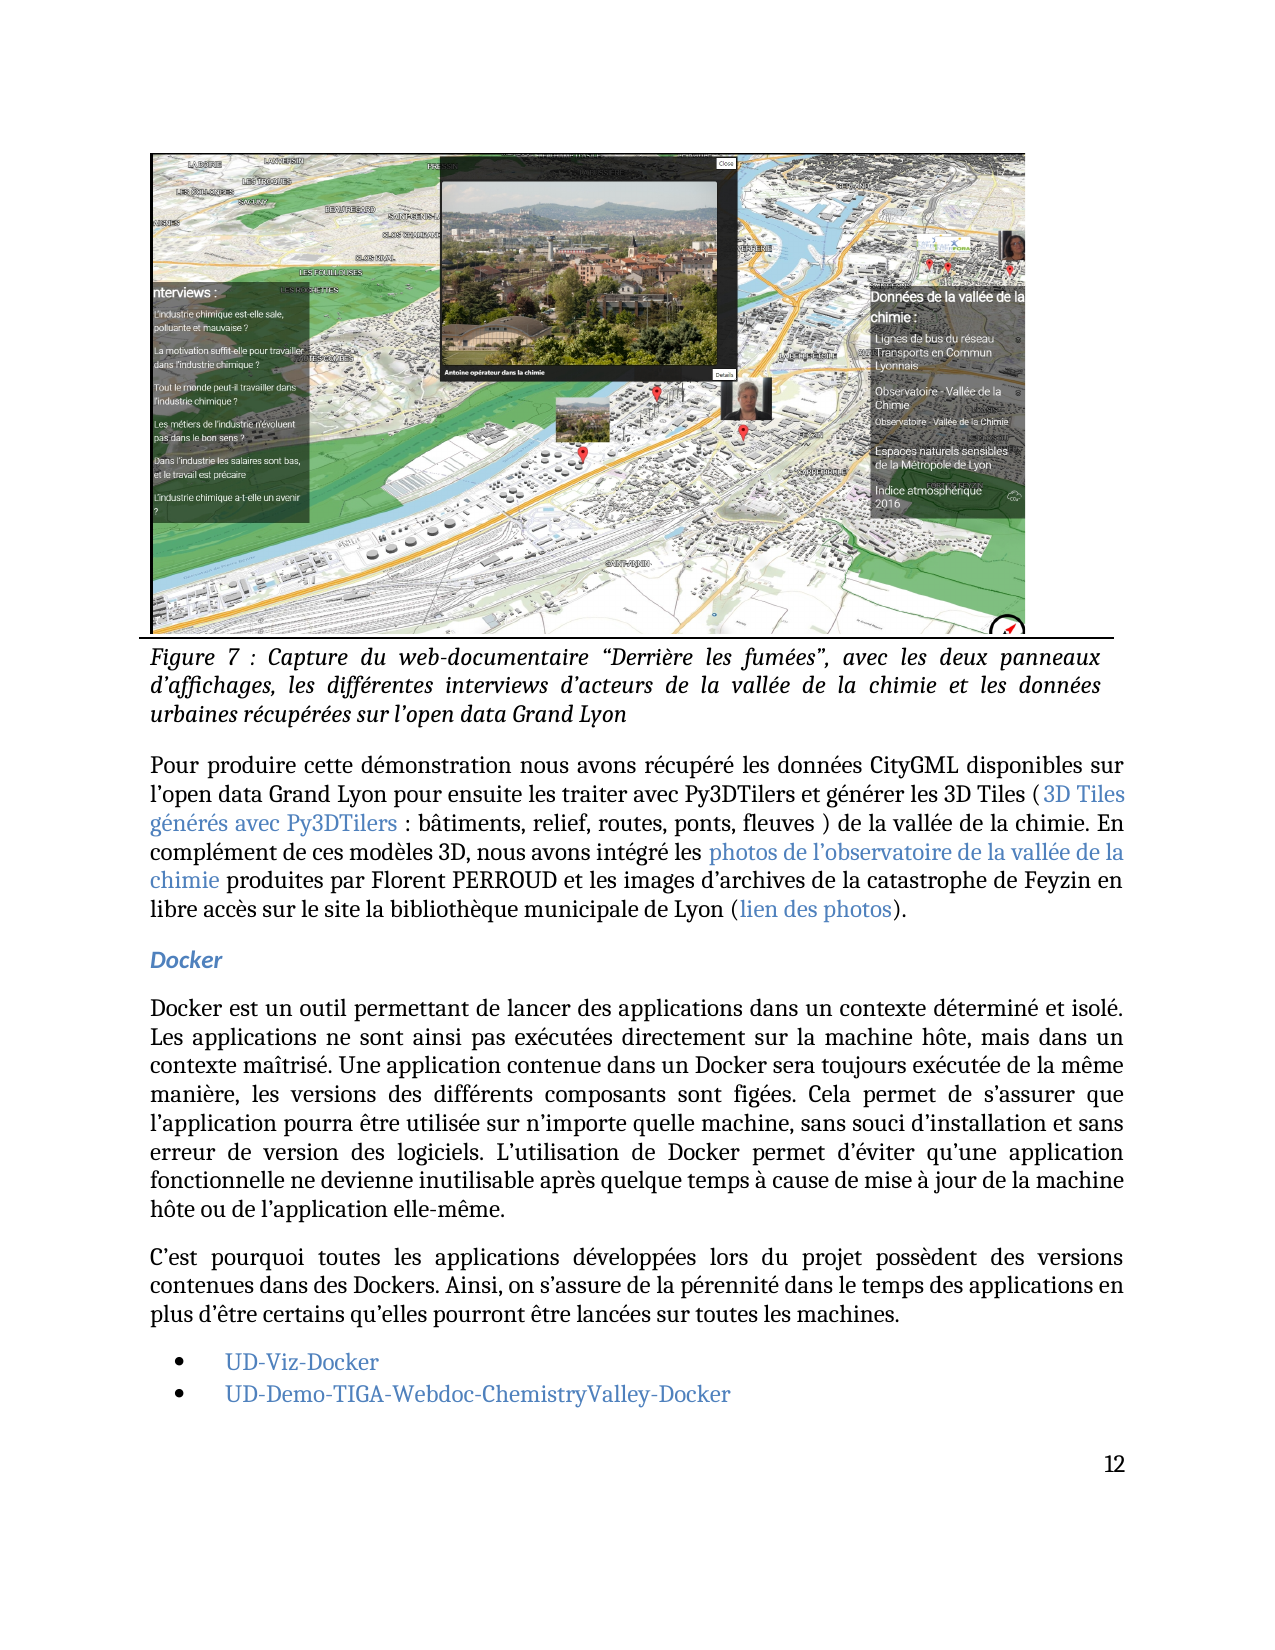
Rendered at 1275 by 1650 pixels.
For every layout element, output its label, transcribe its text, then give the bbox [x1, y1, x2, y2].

picture [150, 153, 1025, 634]
subtitle Docker [150, 944, 1125, 975]
list UD-Demo-TIGA-Webdoc-ChemistryValley-Docker [175, 1380, 1125, 1409]
text C’est pourquoi toutes les applications développées lors du projet possèdent des versions contenues dans des Dockers. Ainsi, on s’assure de la pérennité dans le temps des applications en plus d’être certains qu’elles pourront être lancées sur toutes les machines. [150, 1242, 1125, 1329]
list UD-Viz-Docker [175, 1347, 1125, 1376]
table_cell Figure 7 : Capture du web-documentaire “Derrière les fumées”, avec les deux panneaux d’affichages, les différentes interviews d’acteurs de la vallée de la chimie et les données urbaines récupérées sur l’open data Grand Lyon [139, 639, 1114, 732]
text Docker est un outil permettant de lancer des applications dans un contexte déterminé et isolé. Les applications ne sont ainsi pas exécutées directement sur la machine hôte, mais dans un contexte maîtrisé. Une application contenue dans un Docker sera toujours exécutée de la même manière, les versions des différents composants sont figées. Cela permet de s’assurer que l’application pourra être utilisée sur n’importe quelle machine, sans souci d’installation et sans erreur de version des logiciels. L’utilisation de Docker permet d’éviter qu’une application fonctionnelle ne devienne inutilisable après quelque temps à cause de mise à jour de la machine hôte ou de l’application elle-même. [150, 994, 1125, 1224]
text Pour produire cette démonstration nous avons récupéré les données CityGML disponibles sur l’open data Grand Lyon pour ensuite les traiter avec Py3DTilers et générer les 3D Tiles (3D Tiles générés avec Py3DTilers : bâtiments, relief, routes, ponts, fleuves ) de la vallée de la chimie. En complément de ces modèles 3D, nous avons intégré les photos de l’observatoire de la vallée de la chimie produites par Florent PERROUD et les images d’archives de la catastrophe de Feyzin en libre accès sur le site la bibliothèque municipale de Lyon (lien des photos). [150, 751, 1125, 924]
table_header [139, 150, 1114, 637]
